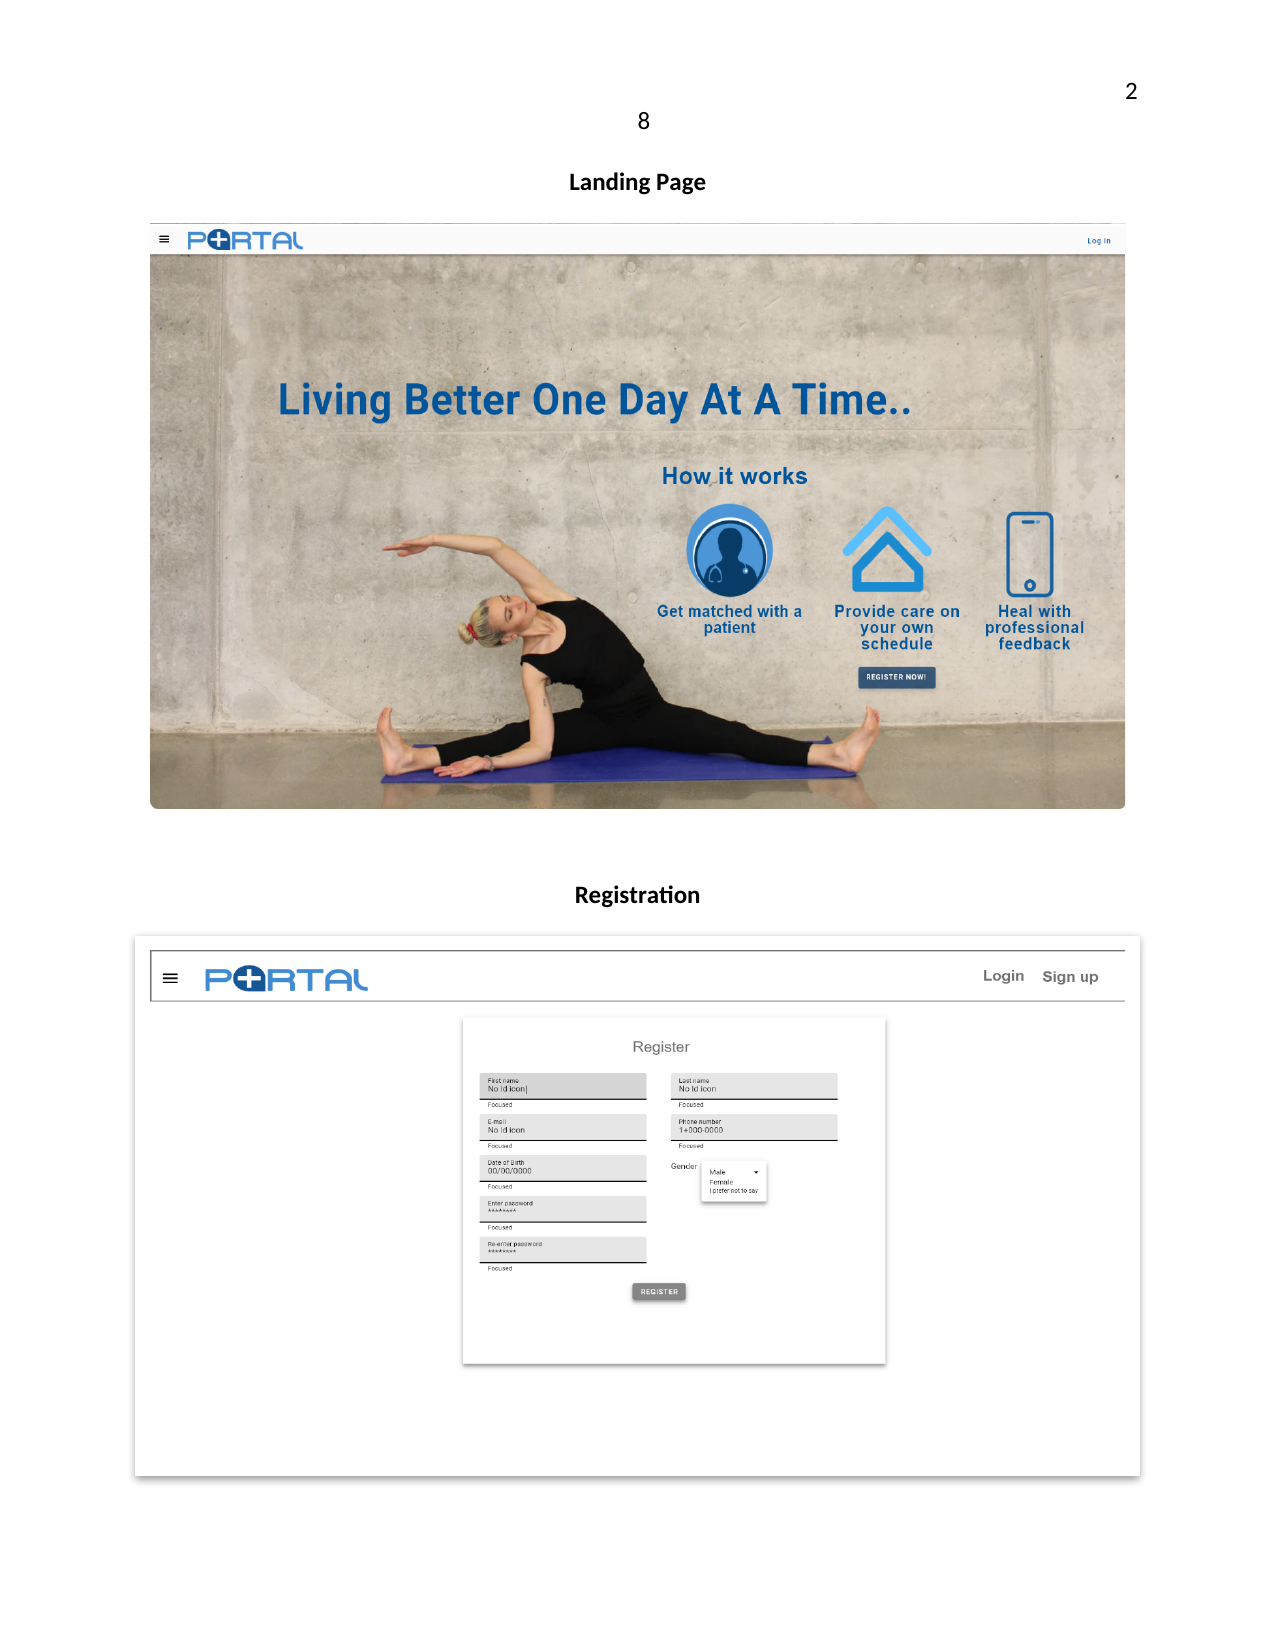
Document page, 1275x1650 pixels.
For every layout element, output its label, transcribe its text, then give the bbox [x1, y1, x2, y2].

text Registration [150, 879, 1125, 910]
text Landing Page [150, 167, 1125, 197]
picture [150, 223, 1125, 809]
picture [150, 950, 1125, 1462]
